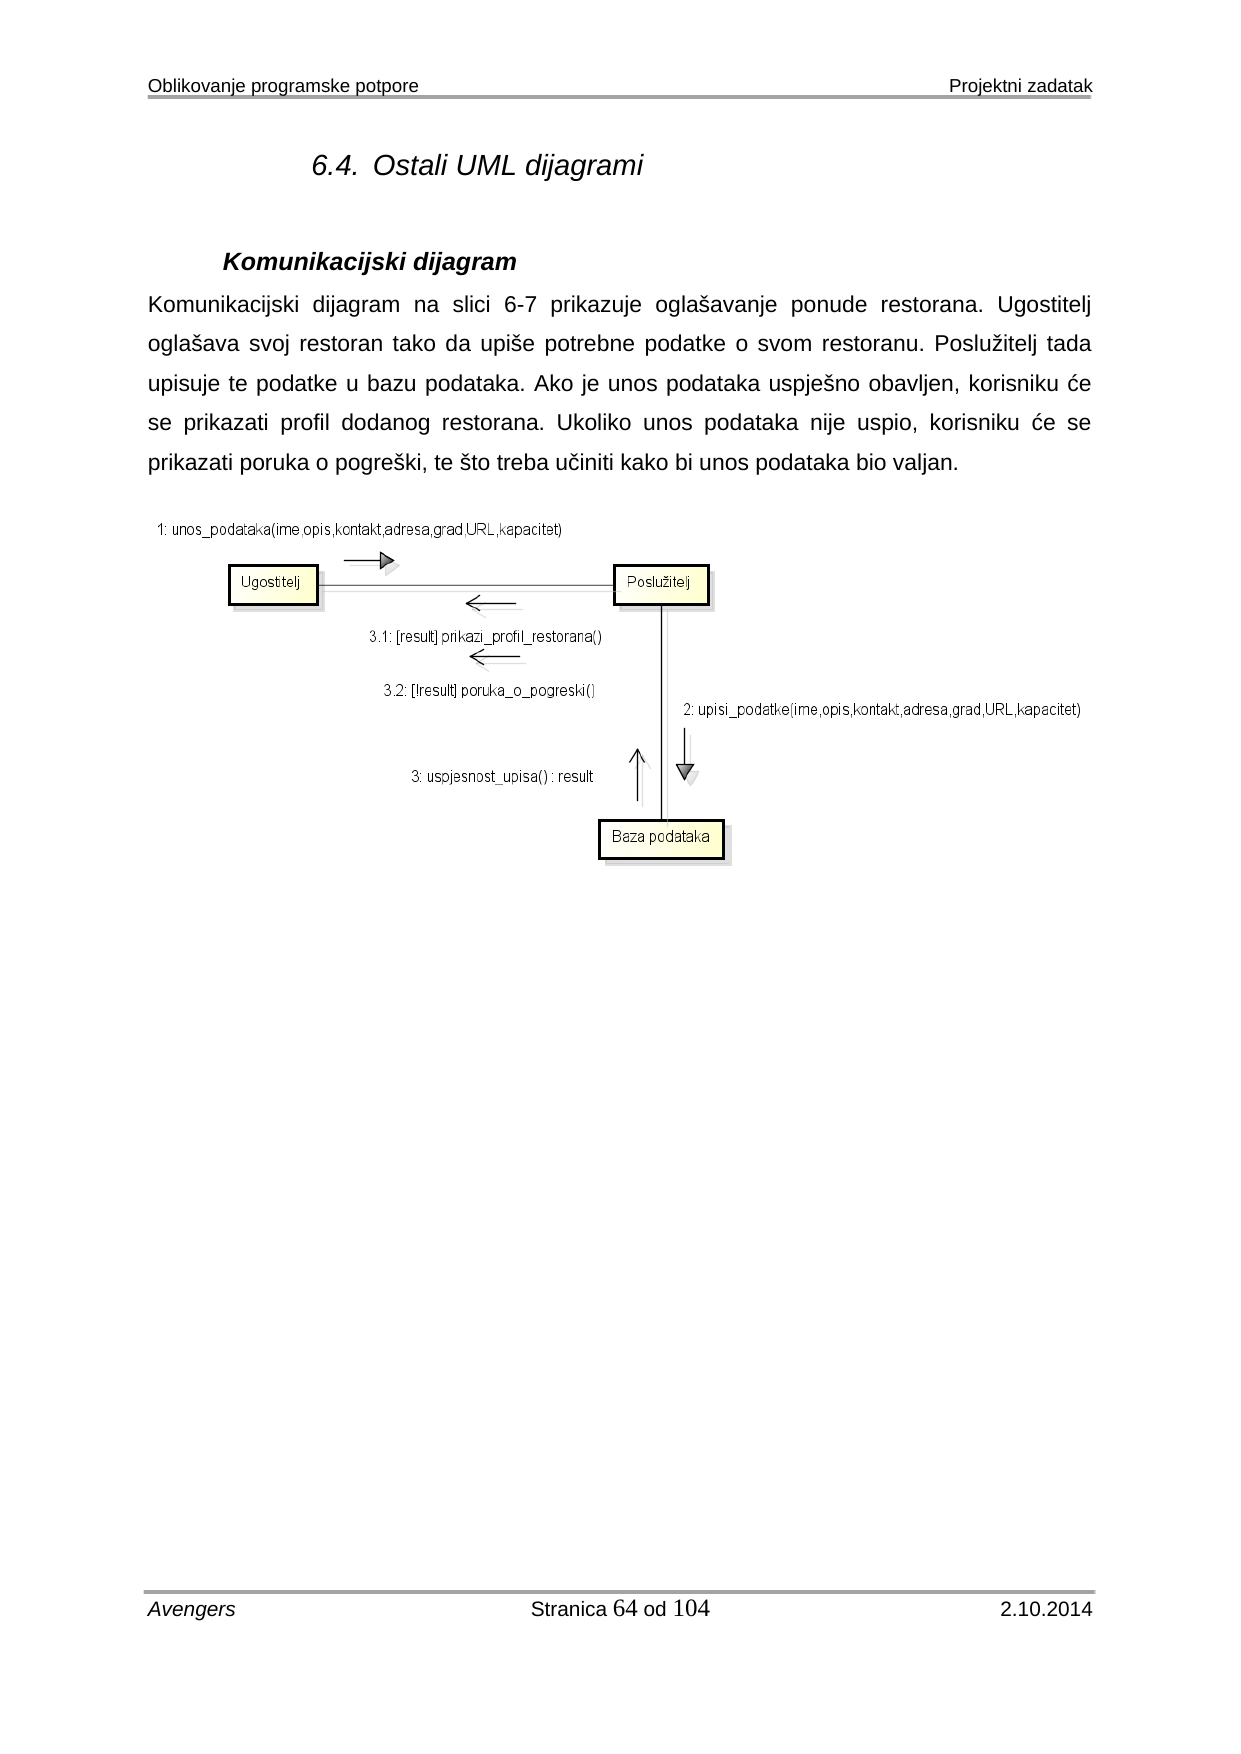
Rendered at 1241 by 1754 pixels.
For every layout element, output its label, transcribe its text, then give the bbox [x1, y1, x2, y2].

text Komunikacijski dijagram na slici 6-7 prikazuje oglašavanje ponude restorana. Ugostitelj oglašava svoj restoran tako da upiše potrebne podatke o svom restoranu. Poslužitelj tada upisuje te podatke u bazu podataka. Ako je unos podataka uspješno obavljen, korisniku će se prikazati profil dodanog restorana. Ukoliko unos podataka nije uspio, korisniku će se prikazati poruka o pogreški, te što treba učiniti kako bi unos podataka bio valjan. [148, 291, 1092, 475]
picture [147, 95, 1092, 99]
picture [143, 1590, 1096, 1594]
text Komunikacijski dijagram [223, 247, 1092, 276]
picture [147, 487, 1101, 876]
subtitle Ostali UML dijagrami [252, 148, 1092, 181]
